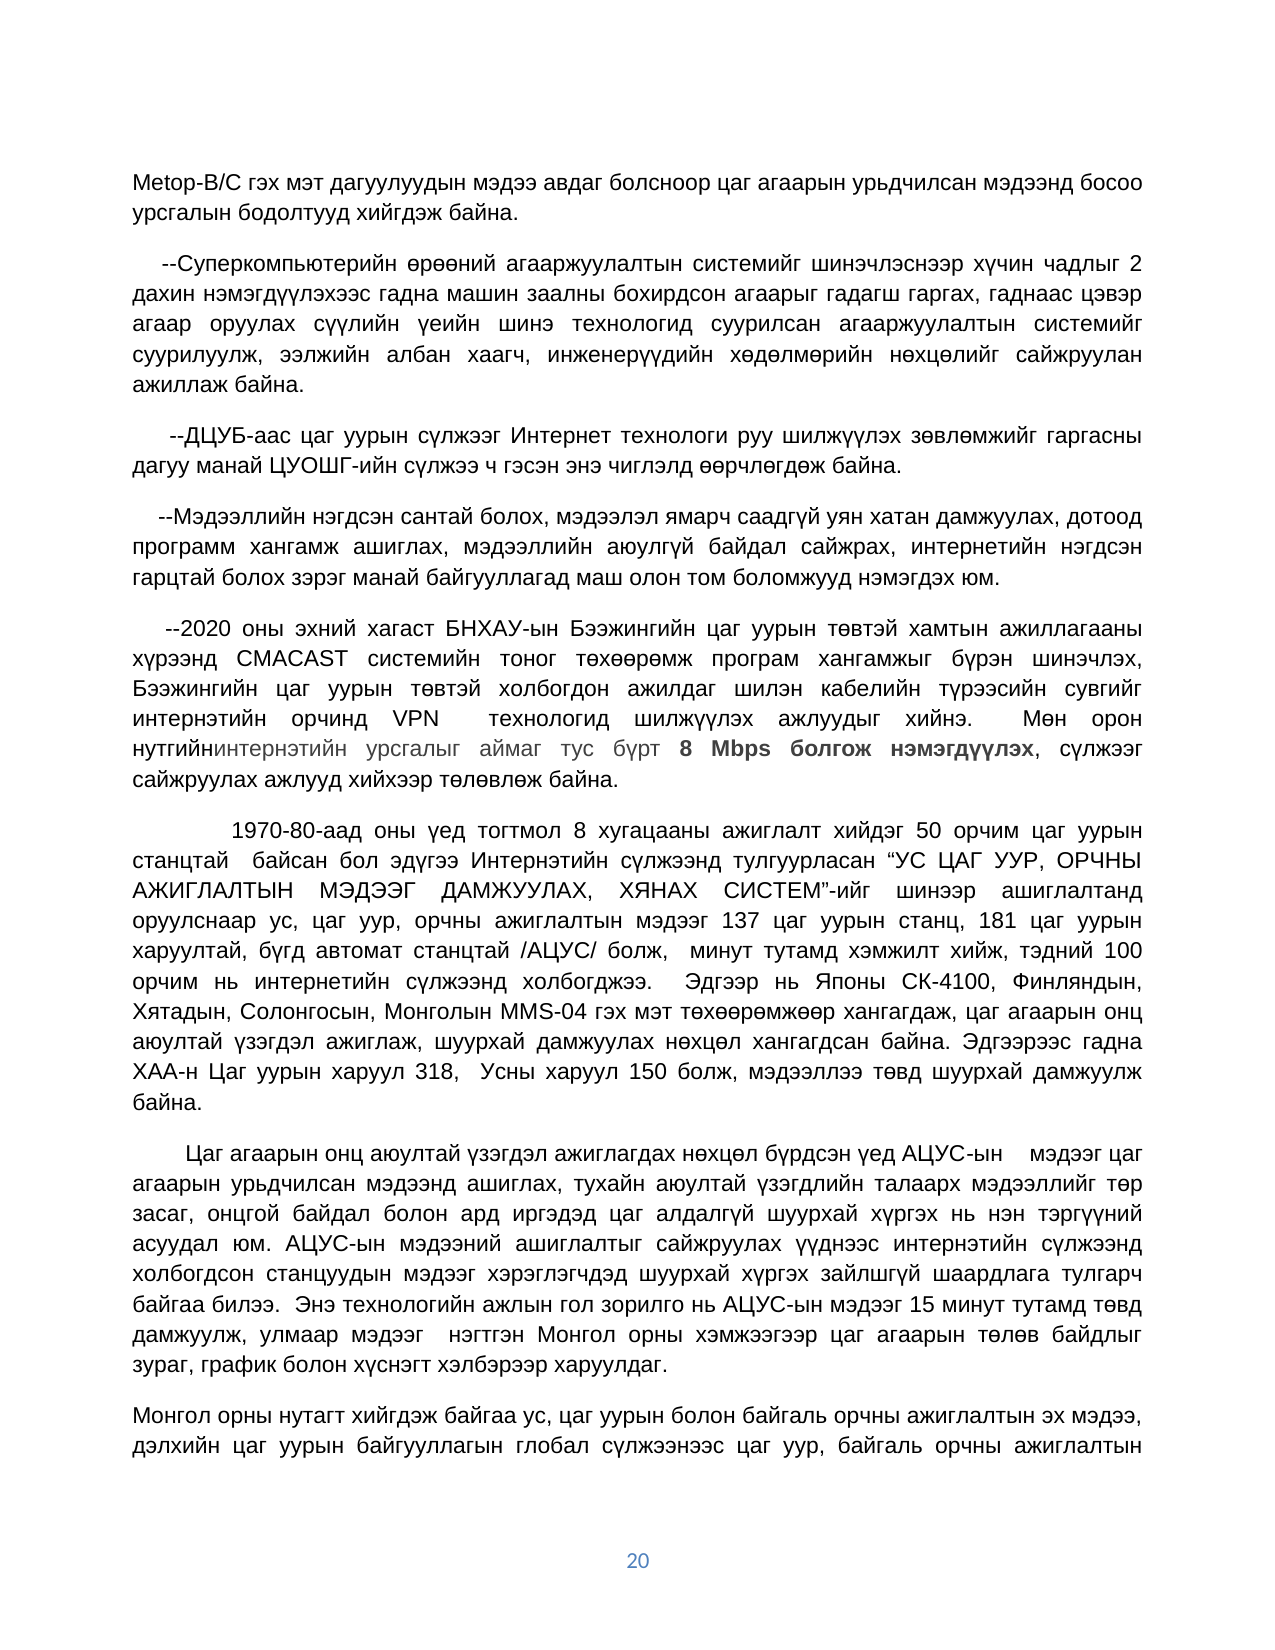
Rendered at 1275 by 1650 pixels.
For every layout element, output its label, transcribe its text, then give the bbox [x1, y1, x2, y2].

text Цаг агаарын онц аюултай үзэгдэл ажиглагдах нөхцөл бүрдсэн үед АЦУС-ын мэдээг цаг агаарын урьдчилсан мэдээнд ашиглах, тухайн аюултай үзэгдлийн талаарх мэдээллийг төр засаг, онцгой байдал болон ард иргэдэд цаг алдалгүй шуурхай хүргэх нь нэн тэргүүний асуудал юм. АЦУС-ын мэдээний ашиглалтыг сайжруулах үүднээс интернэтийн сүлжээнд холбогдсон станцуудын мэдээг хэрэглэгчдэд шуурхай хүргэх зайлшгүй шаардлага тулгарч байгаа билээ. Энэ технологийн ажлын гол зорилго нь АЦУС-ын мэдээг 15 минут тутамд төвд дамжуулж, улмаар мэдээг нэгтгэн Монгол орны хэмжээгээр цаг агаарын төлөв байдлыг зураг, график болон хүснэгт хэлбэрээр харуулдаг. [132, 1139, 1143, 1377]
text --Мэдээллийн нэгдсэн сантай болох, мэдээлэл ямарч саадгүй уян хатан дамжуулах, дотоод программ хангамж ашиглах, мэдээллийн аюулгүй байдал сайжрах, интернетийн нэгдсэн гарцтай болох зэрэг манай байгууллагад маш олон том боломжууд нэмэгдэх юм. [132, 503, 1143, 590]
text --2020 оны эхний хагаст БНХАУ-ын Бээжингийн цаг уурын төвтэй хамтын ажиллагааны хүрээнд CMACAST cистемийн тоног төхөөрөмж програм хангамжыг бүрэн шинэчлэх, Бээжингийн цаг уурын төвтэй холбогдон ажилдаг шилэн кабелийн түрээсийн сувгийг интернэтийн орчинд VPN технологид шилжүүлэх ажлуудыг хийнэ. Мөн орон нутгийнинтернэтийн урсгалыг аймаг тус бүрт 8 Mbps болгож нэмэгдүүлэх, сүлжээг сайжруулах ажлууд хийхээр төлөвлөж байна. [132, 614, 1143, 792]
text --Cуперкомпьютерийн өрөөний агааржуулалтын системийг шинэчлэснээр хүчин чадлыг 2 дахин нэмэгдүүлэхээс гадна машин заалны бохирдсон агаарыг гадагш гаргах, гаднаас цэвэр агаар оруулах сүүлийн үеийн шинэ технологид суурилсан агааржуулалтын системийг суурилуулж, ээлжийн албан хаагч, инженерүүдийн хөдөлмөрийн нөхцөлийг сайжруулан ажиллаж байна. [132, 250, 1143, 397]
text 1970-80-аад оны үед тогтмол 8 хугацааны ажиглалт хийдэг 50 орчим цаг уурын станцтай байсан бол эдүгээ Интернэтийн сүлжээнд тулгуурласан “УС ЦАГ УУР, ОРЧНЫ АЖИГЛАЛТЫН МЭДЭЭГ ДАМЖУУЛАХ, ХЯНАХ СИСТЕМ”-ийг шинээр ашиглалтанд оруулснаар ус, цаг уур, орчны ажиглалтын мэдээг 137 цаг уурын станц, 181 цаг уурын харуултай, бүгд автомат станцтай /АЦУС/ болж, минут тутамд хэмжилт хийж, тэдний 100 орчим нь интернетийн сүлжээнд холбогджээ. Эдгээр нь Японы СК-4100, Финляндын, Хятадын, Солонгосын, Монголын ММS-04 гэх мэт төхөөрөмжөөр хангагдаж, цаг агаарын онц аюултай үзэгдэл ажиглаж, шуурхай дамжуулах нөхцөл хангагдсан байна. Эдгээрээс гадна ХАА-н Цаг уурын харуул 318, Усны харуул 150 болж, мэдээллээ төвд шуурхай дамжуулж байна. [132, 817, 1143, 1115]
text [132, 169, 1143, 225]
text --ДЦУБ-аас цаг уурын сүлжээг Интернет технологи руу шилжүүлэх зөвлөмжийг гаргасны дагуу манай ЦУОШГ-ийн сүлжээ ч гэсэн энэ чиглэлд өөрчлөгдөж байна. [132, 422, 1143, 478]
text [132, 1402, 1143, 1459]
